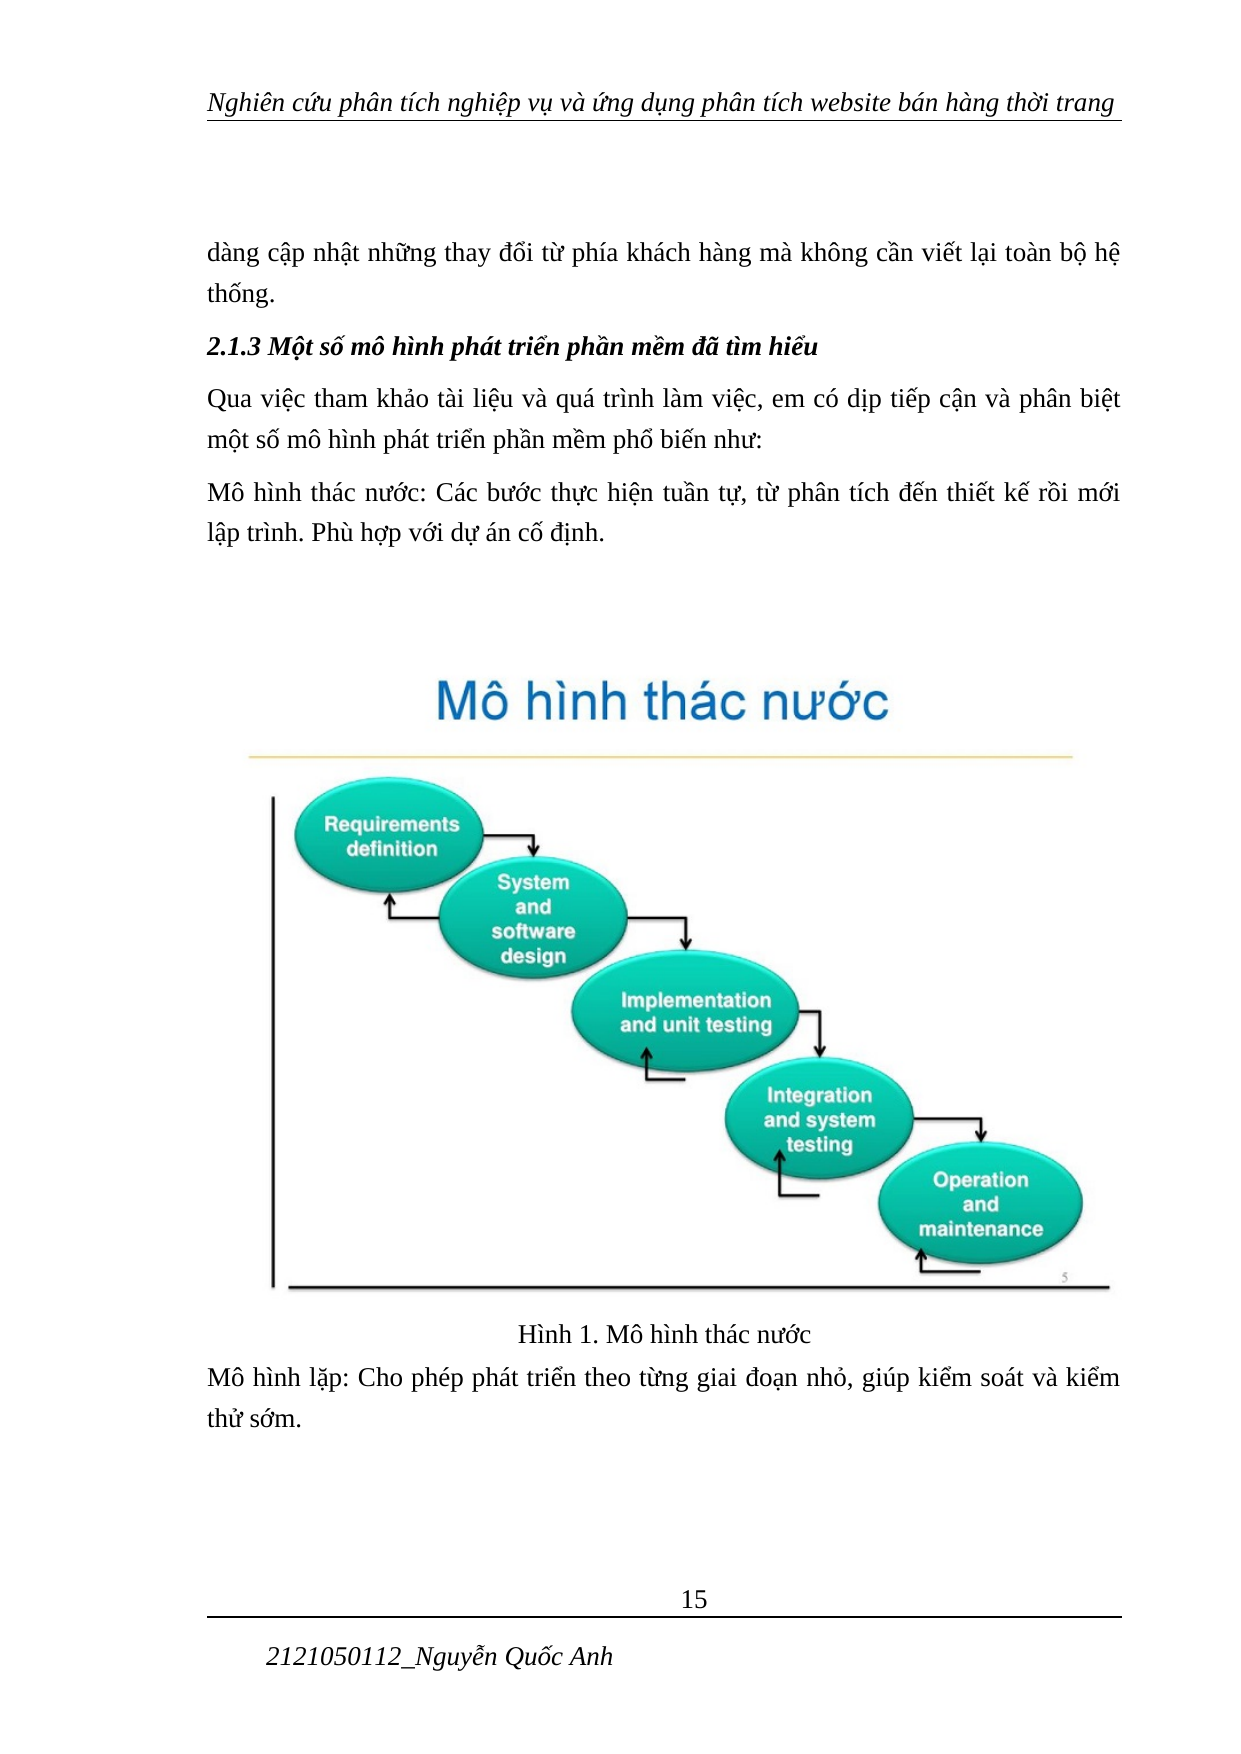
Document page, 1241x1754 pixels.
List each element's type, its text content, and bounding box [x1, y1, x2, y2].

subtitle Một số mô hình phát triển phần mềm đã tìm hiểu [207, 329, 1122, 361]
text Mô hình thác nước: Các bước thực hiện tuần tự, từ phân tích đến thiết kế rồi mới lập trình. Phù hợp với dự án cố định. [207, 476, 1122, 547]
text Mô hình lặp: Cho phép phát triển theo từng giai đoạn nhỏ, giúp kiểm soát và kiểm thử sớm. [207, 1362, 1122, 1433]
text Qua việc tham khảo tài liệu và quá trình làm việc, em có dịp tiếp cận và phân biệt một số mô hình phát triển phần mềm phổ biến như: [207, 382, 1122, 454]
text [207, 236, 1122, 308]
picture [206, 622, 1123, 1309]
